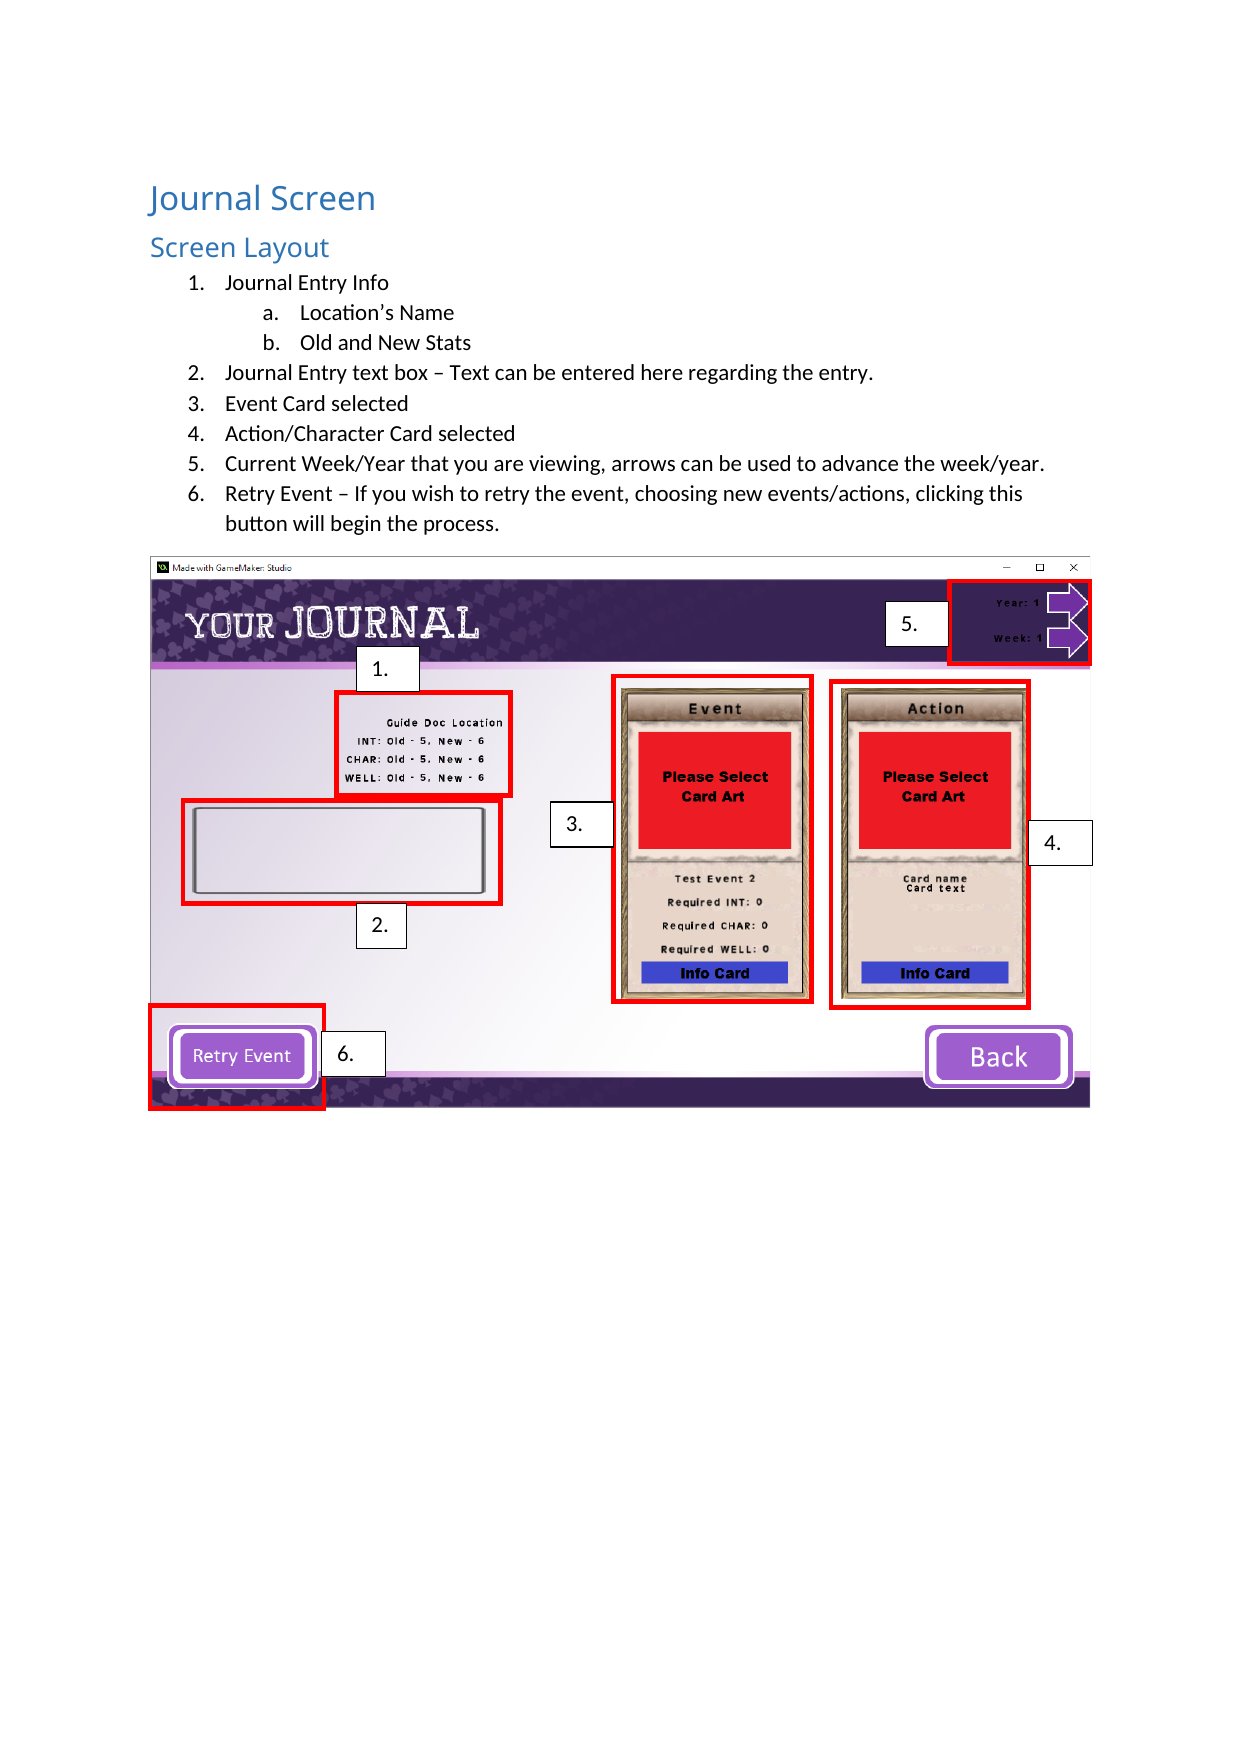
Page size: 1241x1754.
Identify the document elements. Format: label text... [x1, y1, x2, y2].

picture [833, 684, 1026, 1005]
list Journal Entry text box – Text can be entered here regarding the entry. [187, 358, 1090, 387]
list Action/Character Card selected [187, 419, 1090, 447]
picture [150, 556, 1091, 1108]
list Old and New Stats [262, 328, 1090, 356]
list Retry Event – If you wish to retry the event, choosing new events/actions, clicking this button will begin the process. [187, 479, 1090, 538]
list Event Card selected [187, 389, 1090, 417]
list Location’s Name [262, 298, 1090, 326]
picture [152, 1008, 322, 1106]
subtitle Screen Layout [150, 228, 1090, 265]
subtitle Journal Screen [150, 175, 1090, 220]
picture [952, 583, 1088, 662]
list Journal Entry Info [187, 268, 1090, 296]
list Current Week/Year that you are viewing, arrows can be used to advance the week/year. [187, 449, 1090, 477]
